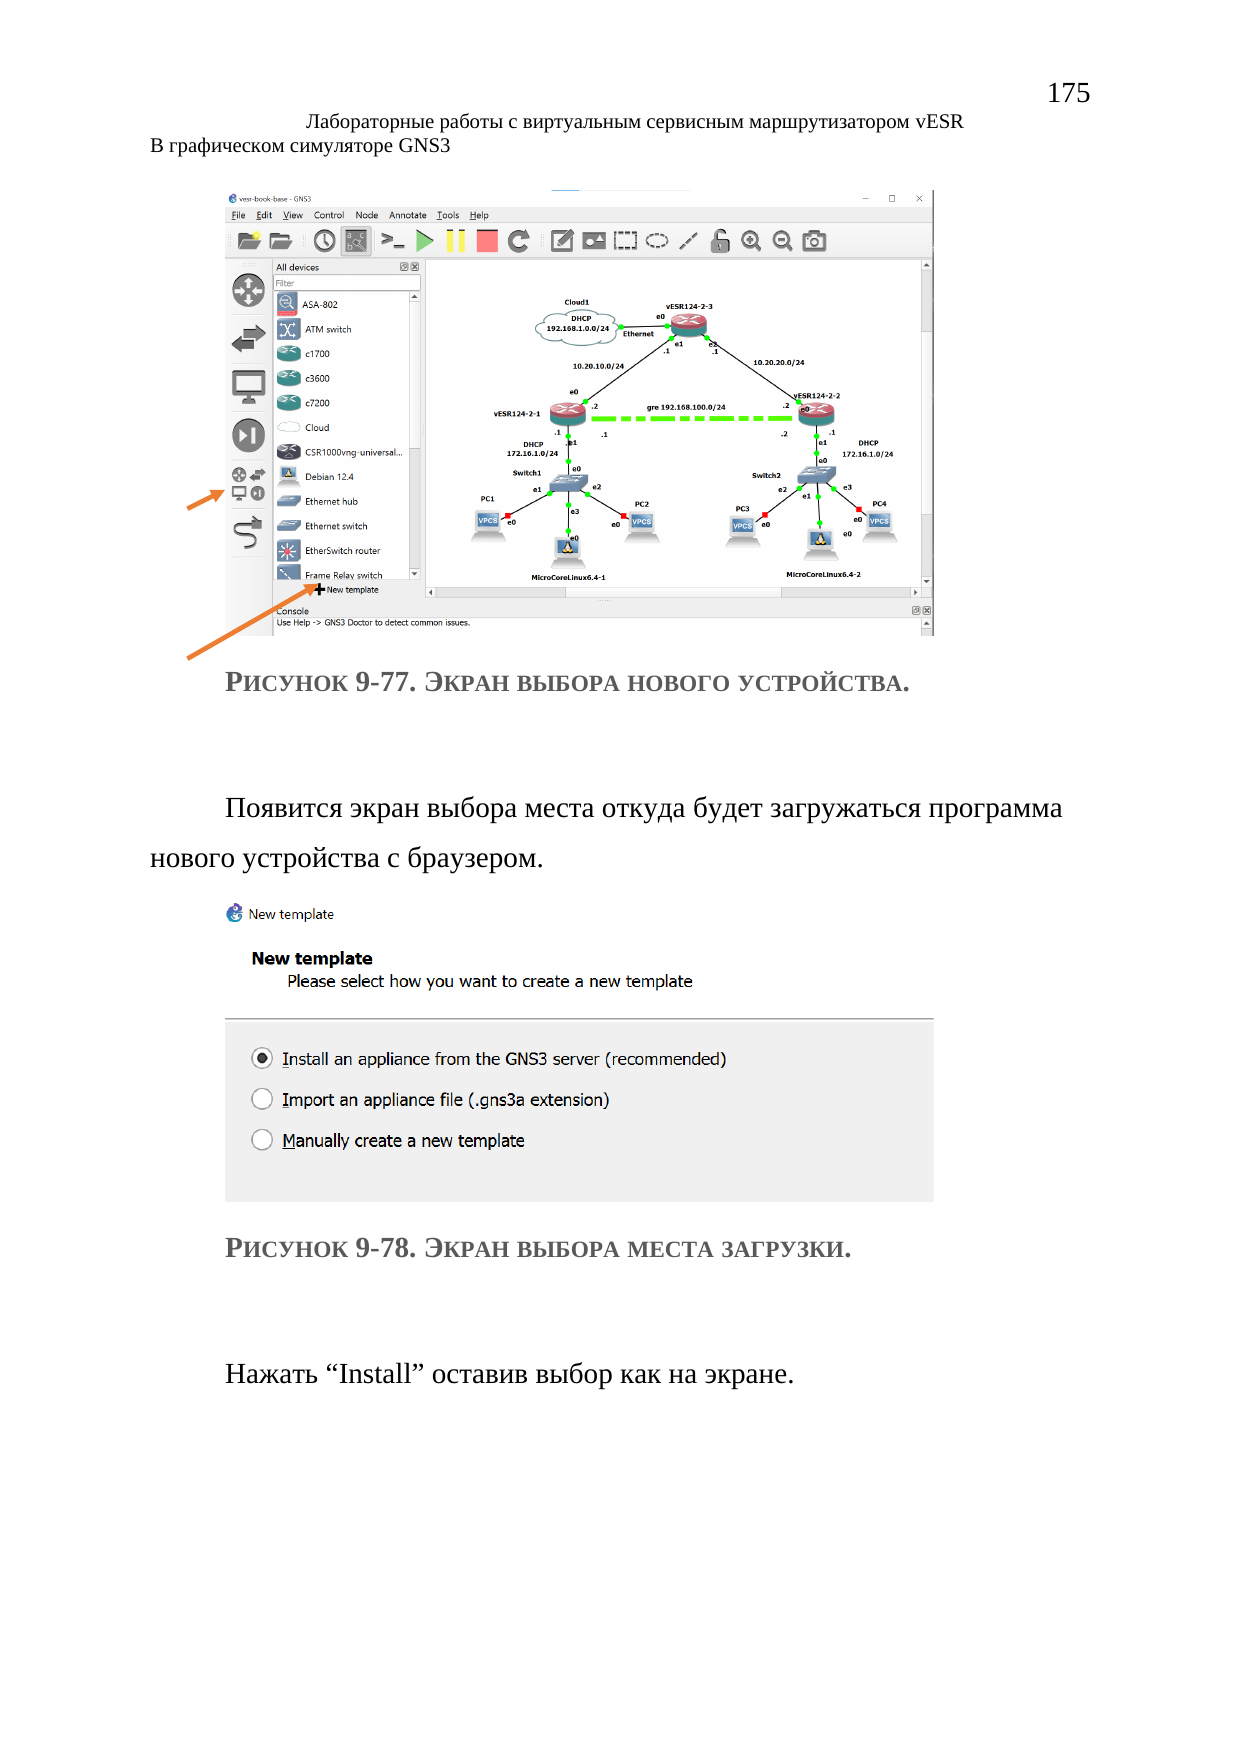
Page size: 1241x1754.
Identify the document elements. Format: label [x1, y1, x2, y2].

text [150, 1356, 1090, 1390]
picture [225, 903, 934, 1202]
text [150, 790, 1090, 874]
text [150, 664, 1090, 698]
picture [225, 190, 934, 636]
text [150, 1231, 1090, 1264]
